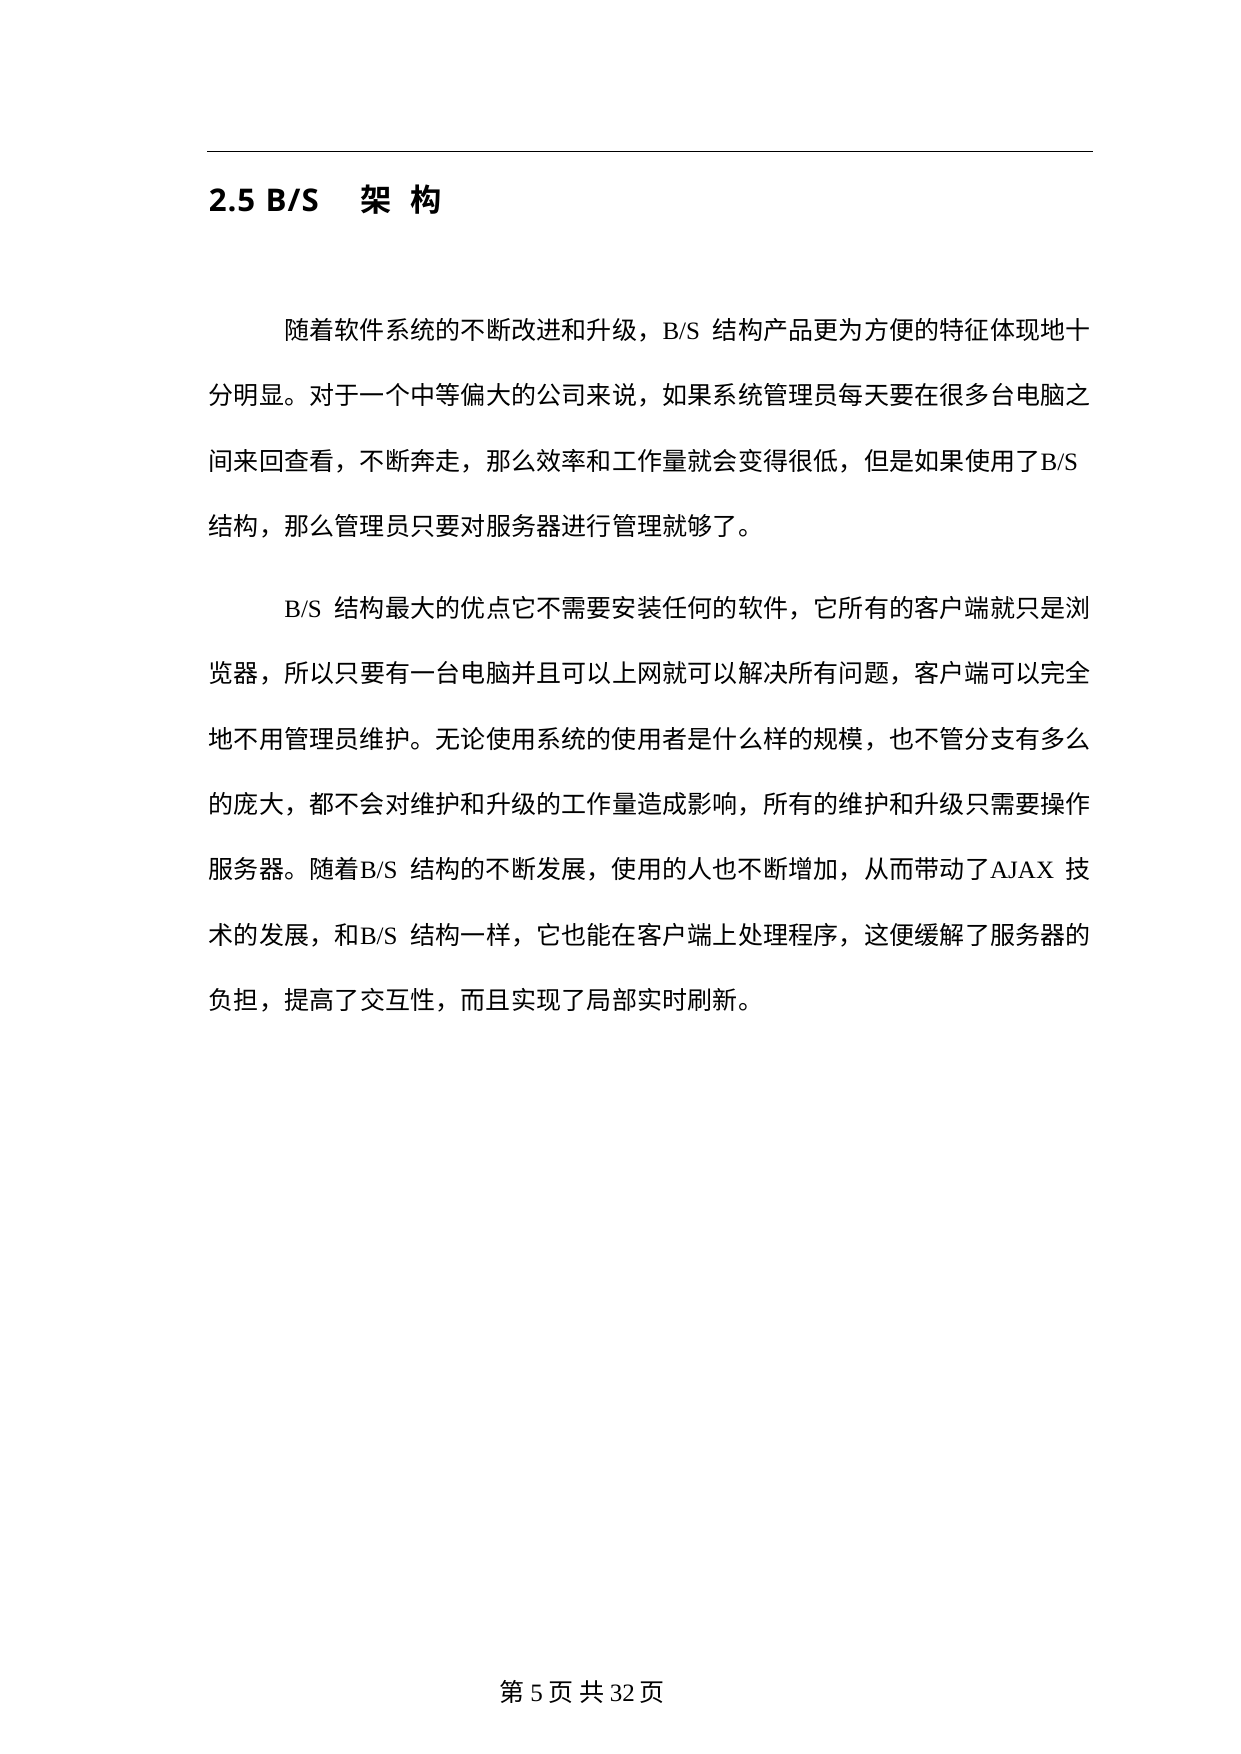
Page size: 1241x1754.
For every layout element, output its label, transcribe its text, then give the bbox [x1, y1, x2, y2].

subtitle 2.5 B/S架构 [208, 166, 1091, 232]
text 随着软件系统的不断改进和升级，B/S结构产品更为方便的特征体现地十分明显。对于一个中等偏大的公司来说，如果系统管理员每天要在很多台电脑之间来回查看，不断奔走，那么效率和工作量就会变得很低，但是如果使用了B/S结构，那么管理员只要对服务器进行管理就够了。 [208, 296, 1091, 557]
text B/S结构最大的优点它不需要安装任何的软件，它所有的客户端就只是浏览器，所以只要有一台电脑并且可以上网就可以解决所有问题，客户端可以完全地不用管理员维护。无论使用系统的使用者是什么样的规模，也不管分支有多么的庞大，都不会对维护和升级的工作量造成影响，所有的维护和升级只需要操作服务器。随着B/S结构的不断发展，使用的人也不断增加，从而带动了AJAX技术的发展，和B/S结构一样，它也能在客户端上处理程序，这便缓解了服务器的负担，提高了交互性，而且实现了局部实时刷新。 [208, 574, 1091, 1032]
